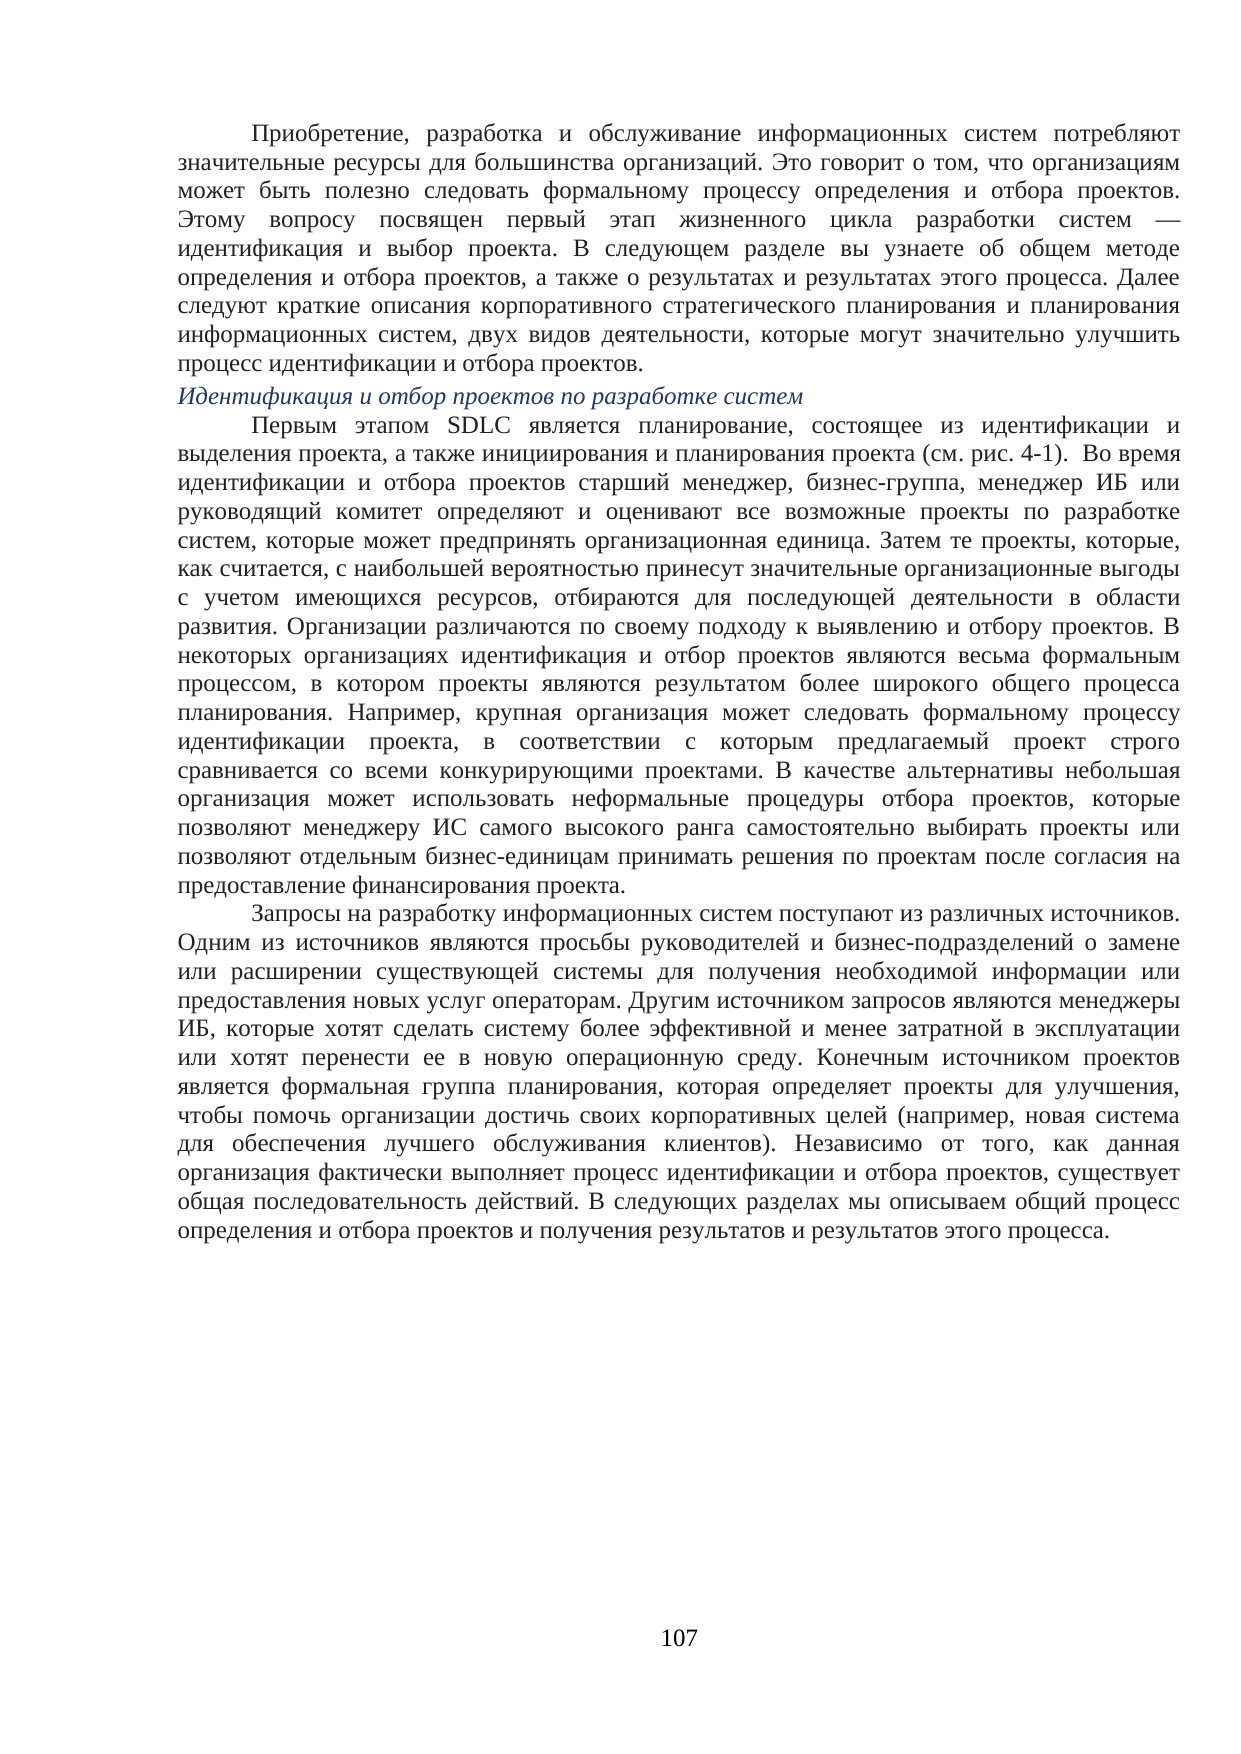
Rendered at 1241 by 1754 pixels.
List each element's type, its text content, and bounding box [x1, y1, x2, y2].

text Первым этапом SDLC является планирование, состоящее из идентификации и выделения проекта, а также инициирования и планирования проекта (см. рис. 4-1). Во время идентификации и отбора проектов старший менеджер, бизнес-группа, менеджер ИБ или руководящий комитет определяют и оценивают все возможные проекты по разработке систем, которые может предпринять организационная единица. Затем те проекты, которые, как считается, с наибольшей вероятностью принесут значительные организационные выгоды с учетом имеющихся ресурсов, отбираются для последующей деятельности в области развития. Организации различаются по своему подходу к выявлению и отбору проектов. В некоторых организациях идентификация и отбор проектов являются весьма формальным процессом, в котором проекты являются результатом более широкого общего процесса планирования. Например, крупная организация может следовать формальному процессу идентификации проекта, в соответствии с которым предлагаемый проект строго сравнивается со всеми конкурирующими проектами. В качестве альтернативы небольшая организация может использовать неформальные процедуры отбора проектов, которые позволяют менеджеру ИС самого высокого ранга самостоятельно выбирать проекты или позволяют отдельным бизнес-единицам принимать решения по проектам после согласия на предоставление финансирования проекта. [177, 410, 1181, 898]
text Запросы на разработку информационных систем поступают из различных источников. Одним из источников являются просьбы руководителей и бизнес-подразделений о замене или расширении существующей системы для получения необходимой информации или предоставления новых услуг операторам. Другим источником запросов являются менеджеры ИБ, которые хотят сделать систему более эффективной и менее затратной в эксплуатации или хотят перенести ее в новую операционную среду. Конечным источником проектов является формальная группа планирования, которая определяет проекты для улучшения, чтобы помочь организации достичь своих корпоративных целей (например, новая система для обеспечения лучшего обслуживания клиентов). Независимо от того, как данная организация фактически выполняет процесс идентификации и отбора проектов, существует общая последовательность действий. В следующих разделах мы описываем общий процесс определения и отбора проектов и получения результатов и результатов этого процесса. [177, 898, 1181, 1243]
text Приобретение, разработка и обслуживание информационных систем потребляют значительные ресурсы для большинства организаций. Это говорит о том, что организациям может быть полезно следовать формальному процессу определения и отбора проектов. Этому вопросу посвящен первый этап жизненного цикла разработки систем — идентификация и выбор проекта. В следующем разделе вы узнаете об общем методе определения и отбора проектов, а также о результатах и результатах этого процесса. Далее следуют краткие описания корпоративного стратегического планирования и планирования информационных систем, двух видов деятельности, которые могут значительно улучшить процесс идентификации и отбора проектов. [177, 118, 1181, 377]
subtitle Идентификация и отбор проектов по разработке систем [177, 381, 1181, 410]
